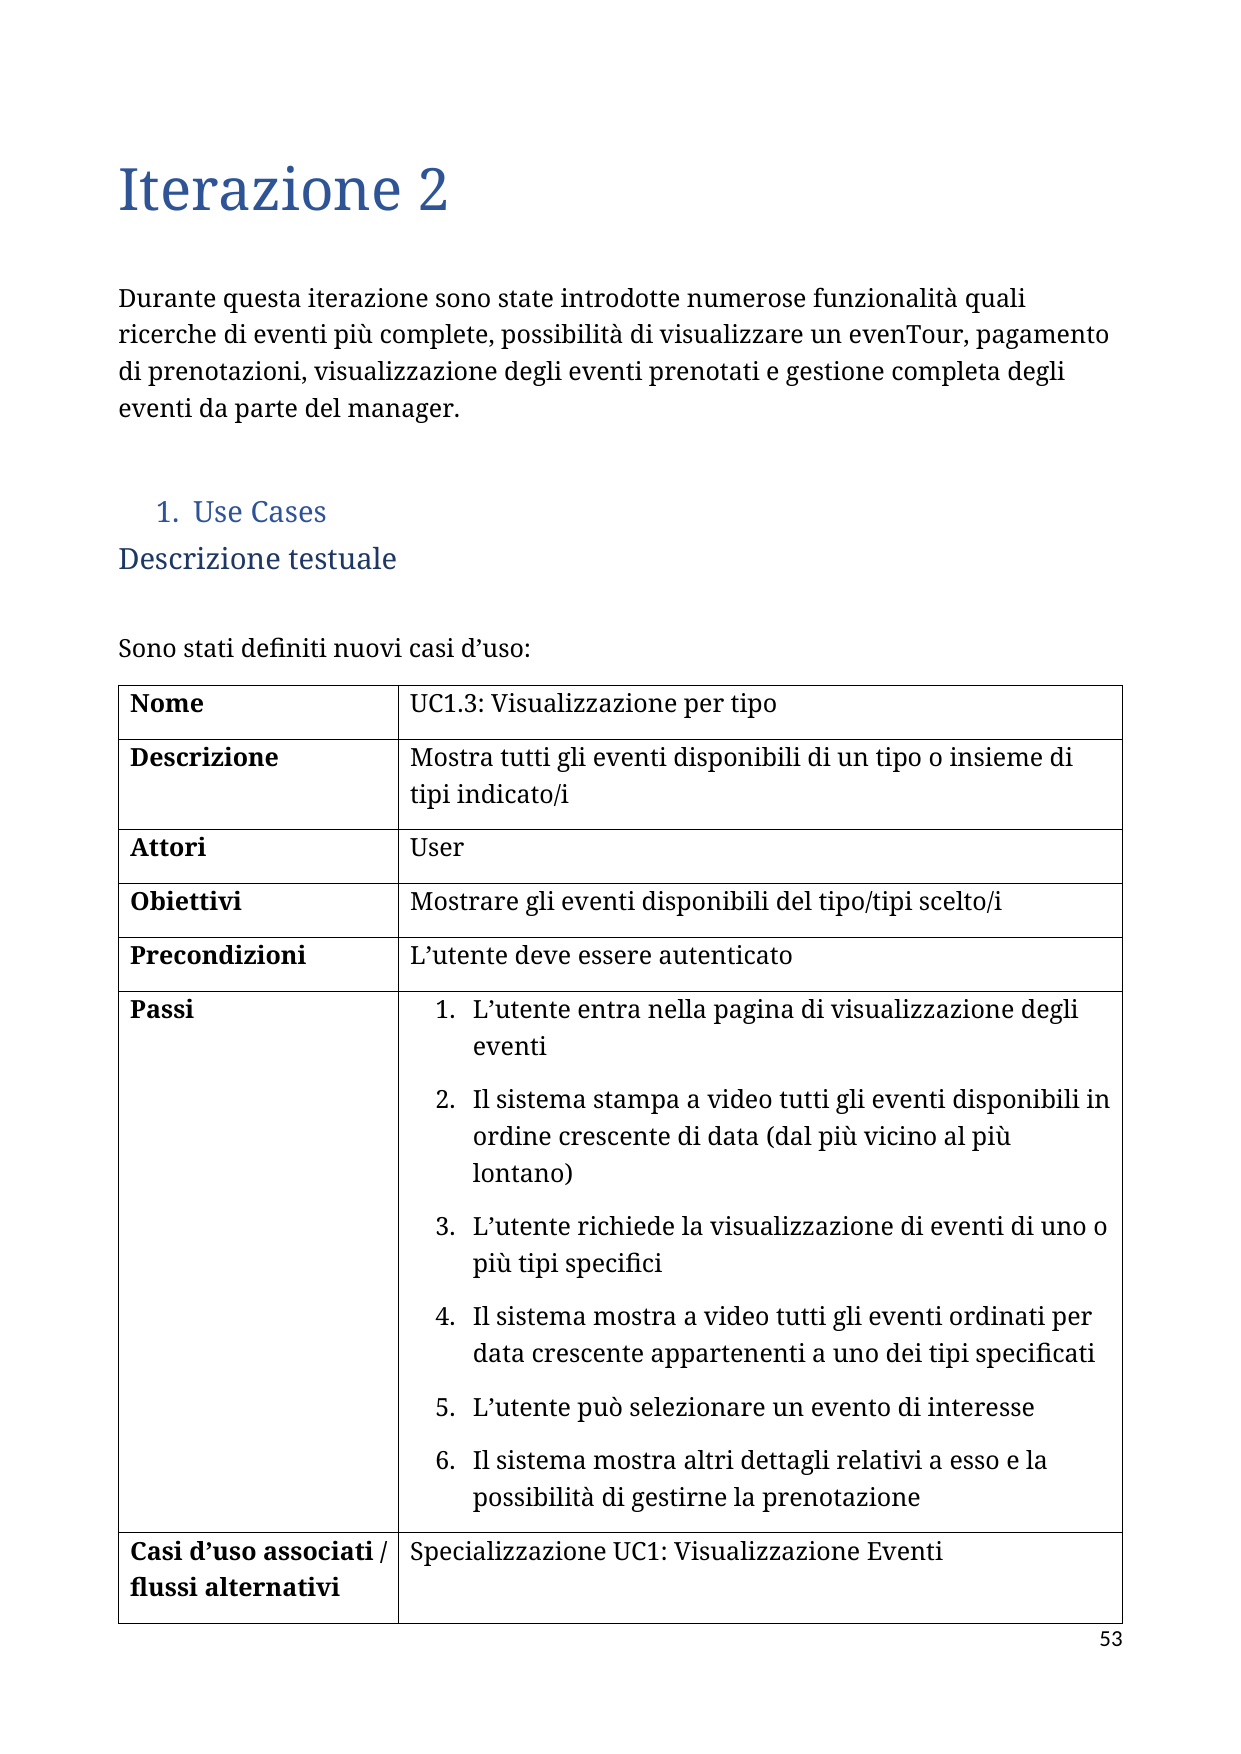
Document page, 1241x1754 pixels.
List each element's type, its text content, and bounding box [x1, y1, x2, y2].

table_cell Descrizione [119, 740, 398, 829]
table_cell User [399, 830, 1122, 883]
table_cell Passi [119, 992, 398, 1532]
table_cell L’utente deve essere autenticato [399, 938, 1122, 991]
table_header UC1.3: Visualizzazione per tipo [399, 686, 1122, 738]
table_cell Casi d’uso associati / flussi alternativi [119, 1533, 398, 1623]
text Durante questa iterazione sono state introdotte numerose funzionalità quali ricerche di eventi più complete, possibilità di visualizzare un evenTour, pagamento di prenotazioni, visualizzazione degli eventi prenotati e gestione completa degli eventi da parte del manager. [118, 280, 1122, 425]
text Sono stati definiti nuovi casi d’uso: [118, 631, 1122, 665]
subtitle Descrizione testuale [118, 538, 1122, 578]
table_cell Attori [119, 830, 398, 883]
table_header Nome [119, 686, 398, 738]
table_cell Specializzazione UC1: Visualizzazione Eventi [399, 1533, 1122, 1623]
subtitle Use Cases [156, 491, 1122, 531]
table_cell Precondizioni [119, 938, 398, 991]
table_cell L’utente entra nella pagina di visualizzazione degli eventi Il sistema stampa a video tutti gli eventi disponibili in ordine crescente di data (dal più vicino al più lontano) L’utente richiede la visualizzazione di eventi di uno o più tipi specifici Il sistema mostra a video tutti gli eventi ordinati per data crescente appartenenti a uno dei tipi specificati L’utente può selezionare un evento di interesse Il sistema mostra altri dettagli relativi a esso e la possibilità di gestirne la prenotazione [399, 992, 1122, 1532]
table_cell Obiettivi [119, 884, 398, 937]
subtitle Iterazione 2 [118, 148, 1122, 227]
table_cell Mostrare gli eventi disponibili del tipo/tipi scelto/i [399, 884, 1122, 937]
table_cell Mostra tutti gli eventi disponibili di un tipo o insieme di tipi indicato/i [399, 740, 1122, 829]
